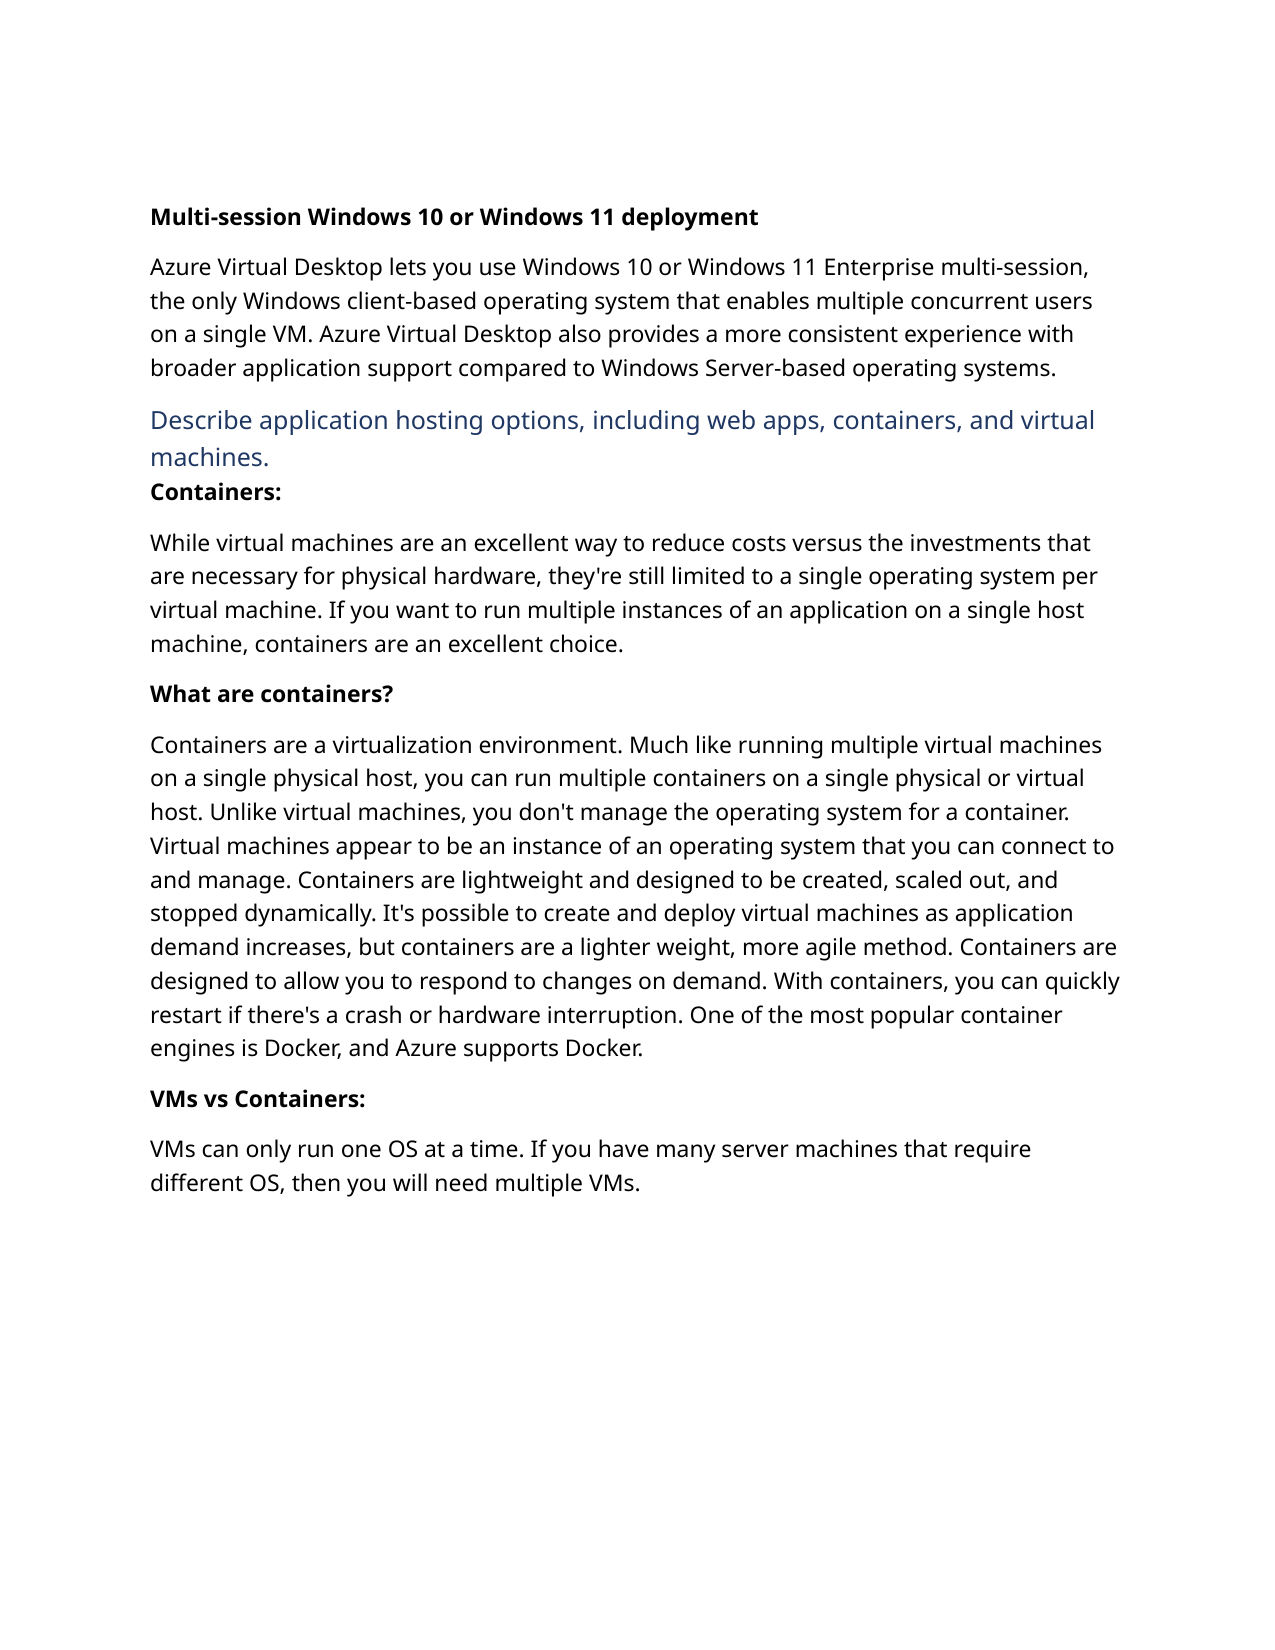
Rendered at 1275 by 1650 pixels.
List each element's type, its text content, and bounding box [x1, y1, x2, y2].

subtitle Describe application hosting options, including web apps, containers, and virtual machines. [150, 402, 1125, 473]
text Azure Virtual Desktop lets you use Windows 10 or Windows 11 Enterprise multi-session, the only Windows client-based operating system that enables multiple concurrent users on a single VM. Azure Virtual Desktop also provides a more consistent experience with broader application support compared to Windows Server-based operating systems. [150, 251, 1125, 383]
text Containers: [150, 476, 1125, 507]
text While virtual machines are an excellent way to reduce costs versus the investments that are necessary for physical hardware, they're still limited to a single operating system per virtual machine. If you want to run multiple instances of an application on a single host machine, containers are an excellent choice. [150, 526, 1125, 659]
text VMs can only run one OS at a time. If you have many server machines that require different OS, then you will need multiple VMs. [150, 1133, 1125, 1198]
text VMs vs Containers: [150, 1083, 1125, 1114]
text What are containers? [150, 678, 1125, 709]
text Containers are a virtualization environment. Much like running multiple virtual machines on a single physical host, you can run multiple containers on a single physical or virtual host. Unlike virtual machines, you don't manage the operating system for a container. Virtual machines appear to be an instance of an operating system that you can connect to and manage. Containers are lightweight and designed to be created, scaled out, and stopped dynamically. It's possible to create and deploy virtual machines as application demand increases, but containers are a lighter weight, more agile method. Containers are designed to allow you to respond to changes on demand. With containers, you can quickly restart if there's a crash or hardware interruption. One of the most popular container engines is Docker, and Azure supports Docker. [150, 728, 1125, 1063]
text Multi-session Windows 10 or Windows 11 deployment [150, 200, 1125, 232]
